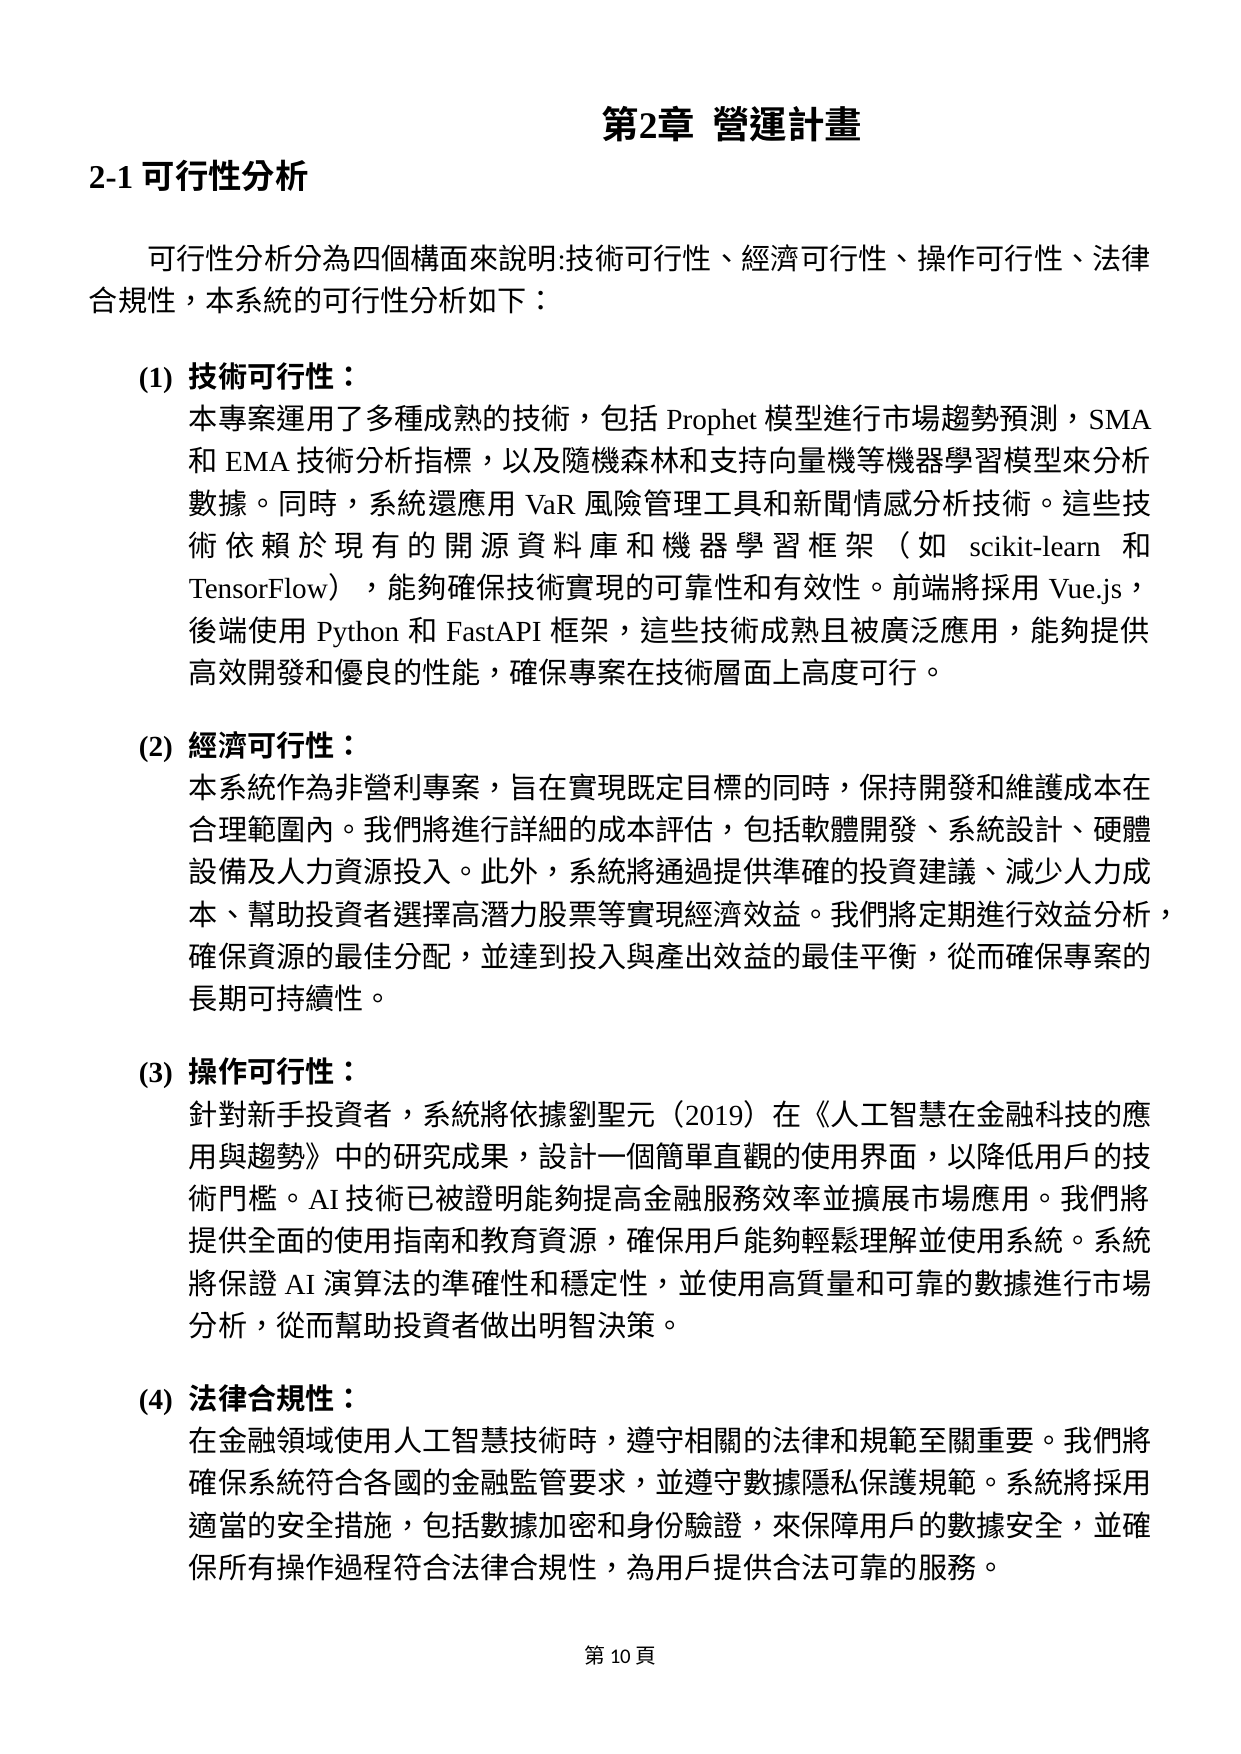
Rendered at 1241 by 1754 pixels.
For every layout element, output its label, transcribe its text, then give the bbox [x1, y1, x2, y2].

subtitle 2-1 可行性分析 [89, 149, 1152, 198]
list 技術可行性： [139, 353, 1152, 396]
text 本系統作為非營利專案，旨在實現既定目標的同時，保持開發和維護成本在合理範圍內。我們將進行詳細的成本評估，包括軟體開發、系統設計、硬體設備及人力資源投入。此外，系統將通過提供準確的投資建議、減少人力成本、幫助投資者選擇高潛力股票等實現經濟效益。我們將定期進行效益分析，確保資源的最佳分配，並達到投入與產出效益的最佳平衡，從而確保專案的長期可持續性。 [189, 764, 1152, 1049]
text 可行性分析分為四個構面來說明:技術可行性、經濟可行性、操作可行性、法律合規性，本系統的可行性分析如下： [89, 235, 1152, 320]
subtitle 營運計畫 [236, 95, 1152, 149]
list 操作可行性： 針對新手投資者，系統將依據劉聖元（2019）在《人工智慧在金融科技的應用與趨勢》中的研究成果，設計一個簡單直觀的使用界面，以降低用戶的技術門檻。AI技術已被證明能夠提高金融服務效率並擴展市場應用。我們將提供全面的使用指南和教育資源，確保用戶能夠輕鬆理解並使用系統。系統將保證 AI 演算法的準確性和穩定性，並使用高質量和可靠的數據進行市場分析，從而幫助投資者做出明智決策。 [139, 1049, 1152, 1375]
list 經濟可行性： [139, 722, 1152, 764]
text 本專案運用了多種成熟的技術，包括 Prophet 模型進行市場趨勢預測，SMA 和 EMA 技術分析指標，以及隨機森林和支持向量機等機器學習模型來分析數據。同時，系統還應用 VaR 風險管理工具和新聞情感分析技術。這些技術依賴於現有的開源資料庫和機器學習框架（如 scikit-learn 和 TensorFlow），能夠確保技術實現的可靠性和有效性。前端將採用 Vue.js，後端使用 Python 和 FastAPI 框架，這些技術成熟且被廣泛應用，能夠提供高效開發和優良的性能，確保專案在技術層面上高度可行。 [189, 396, 1152, 722]
list 法律合規性： 在金融領域使用人工智慧技術時，遵守相關的法律和規範至關重要。我們將確保系統符合各國的金融監管要求，並遵守數據隱私保護規範。系統將採用適當的安全措施，包括數據加密和身份驗證，來保障用戶的數據安全，並確保所有操作過程符合法律合規性，為用戶提供合法可靠的服務。 [139, 1375, 1152, 1587]
